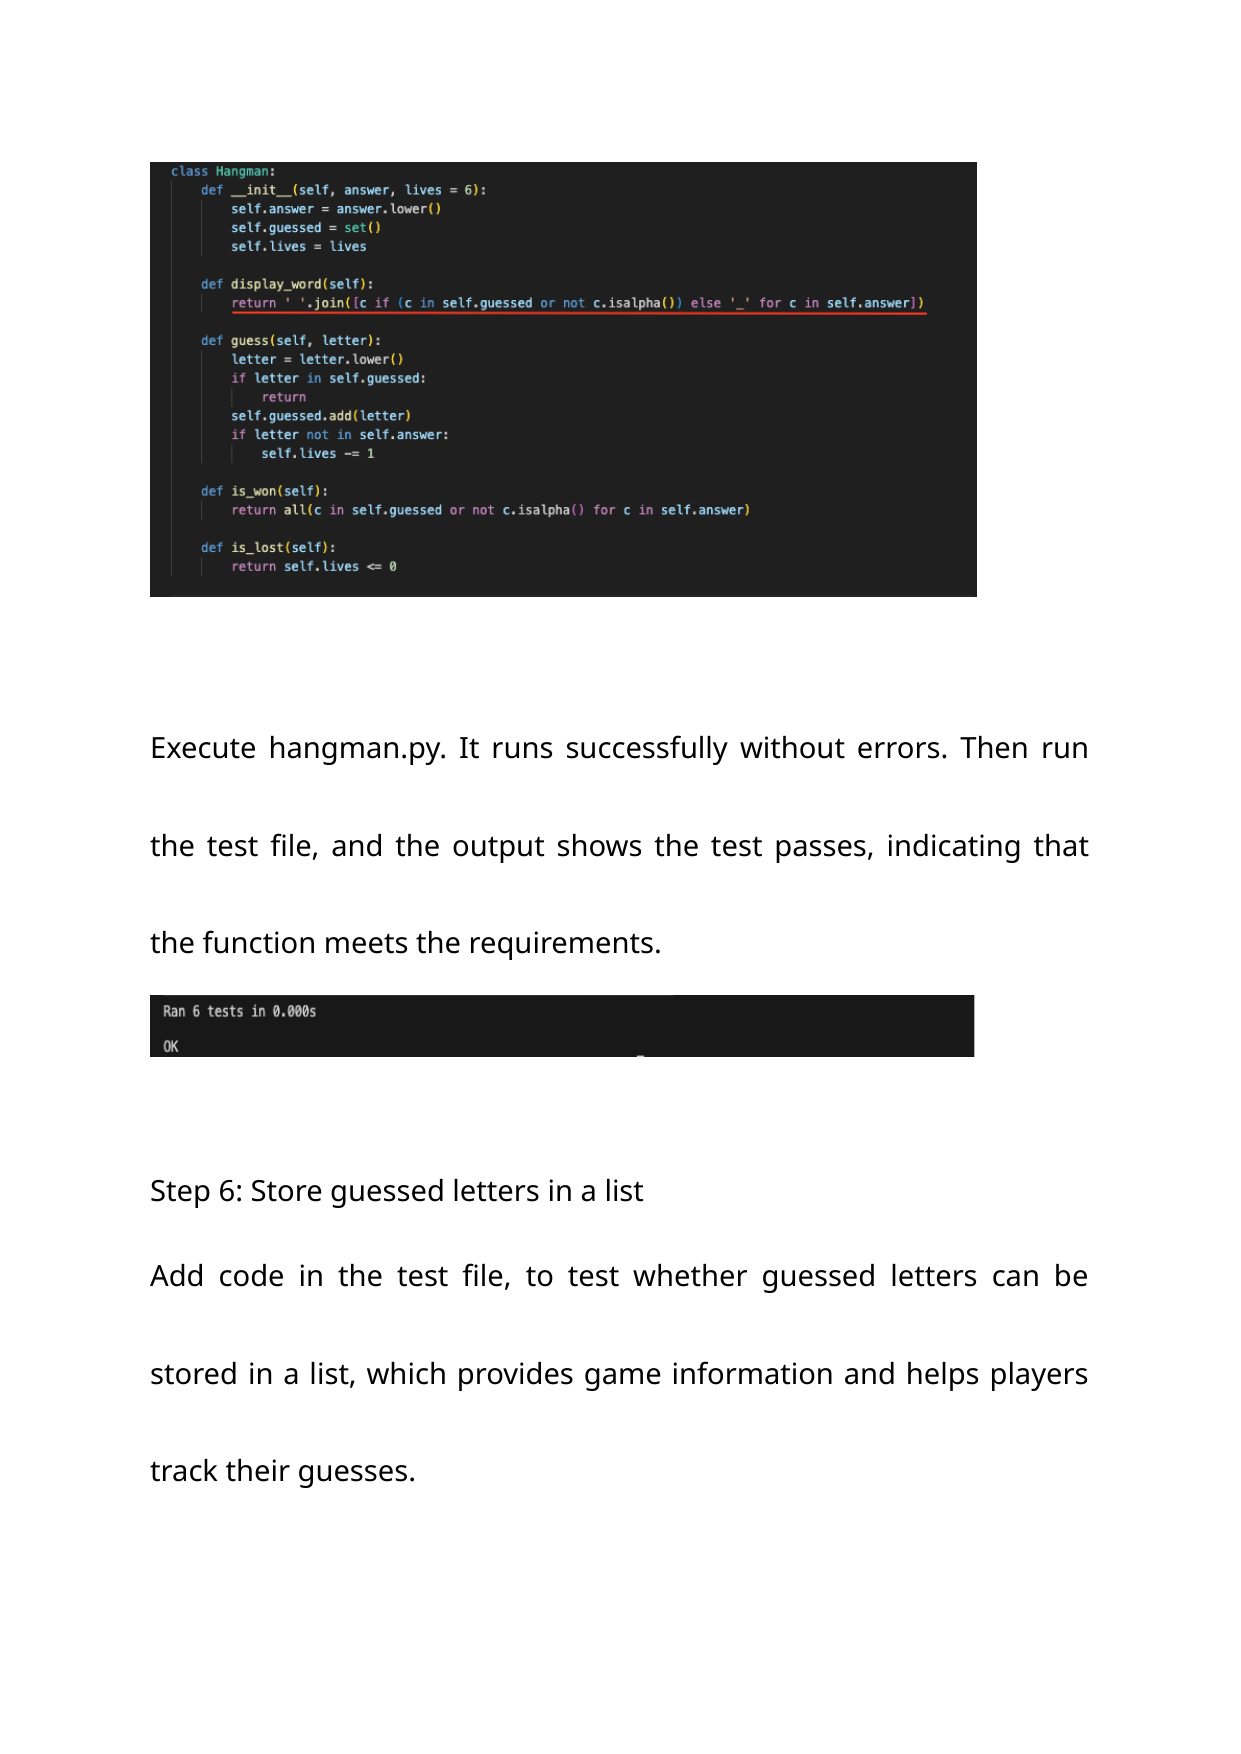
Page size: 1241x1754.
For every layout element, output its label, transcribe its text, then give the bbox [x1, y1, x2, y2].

text Execute hangman.py. It runs successfully without errors. Then run the test file, and the output shows the test passes, indicating that the function meets the requirements. [150, 715, 1090, 975]
picture [150, 995, 975, 1057]
text Step 6: Store guessed letters in a list [150, 1158, 1090, 1223]
text Add code in the test file, to test whether guessed letters can be stored in a list, which provides game information and helps players track their guesses. [150, 1243, 1090, 1503]
picture [150, 162, 977, 597]
